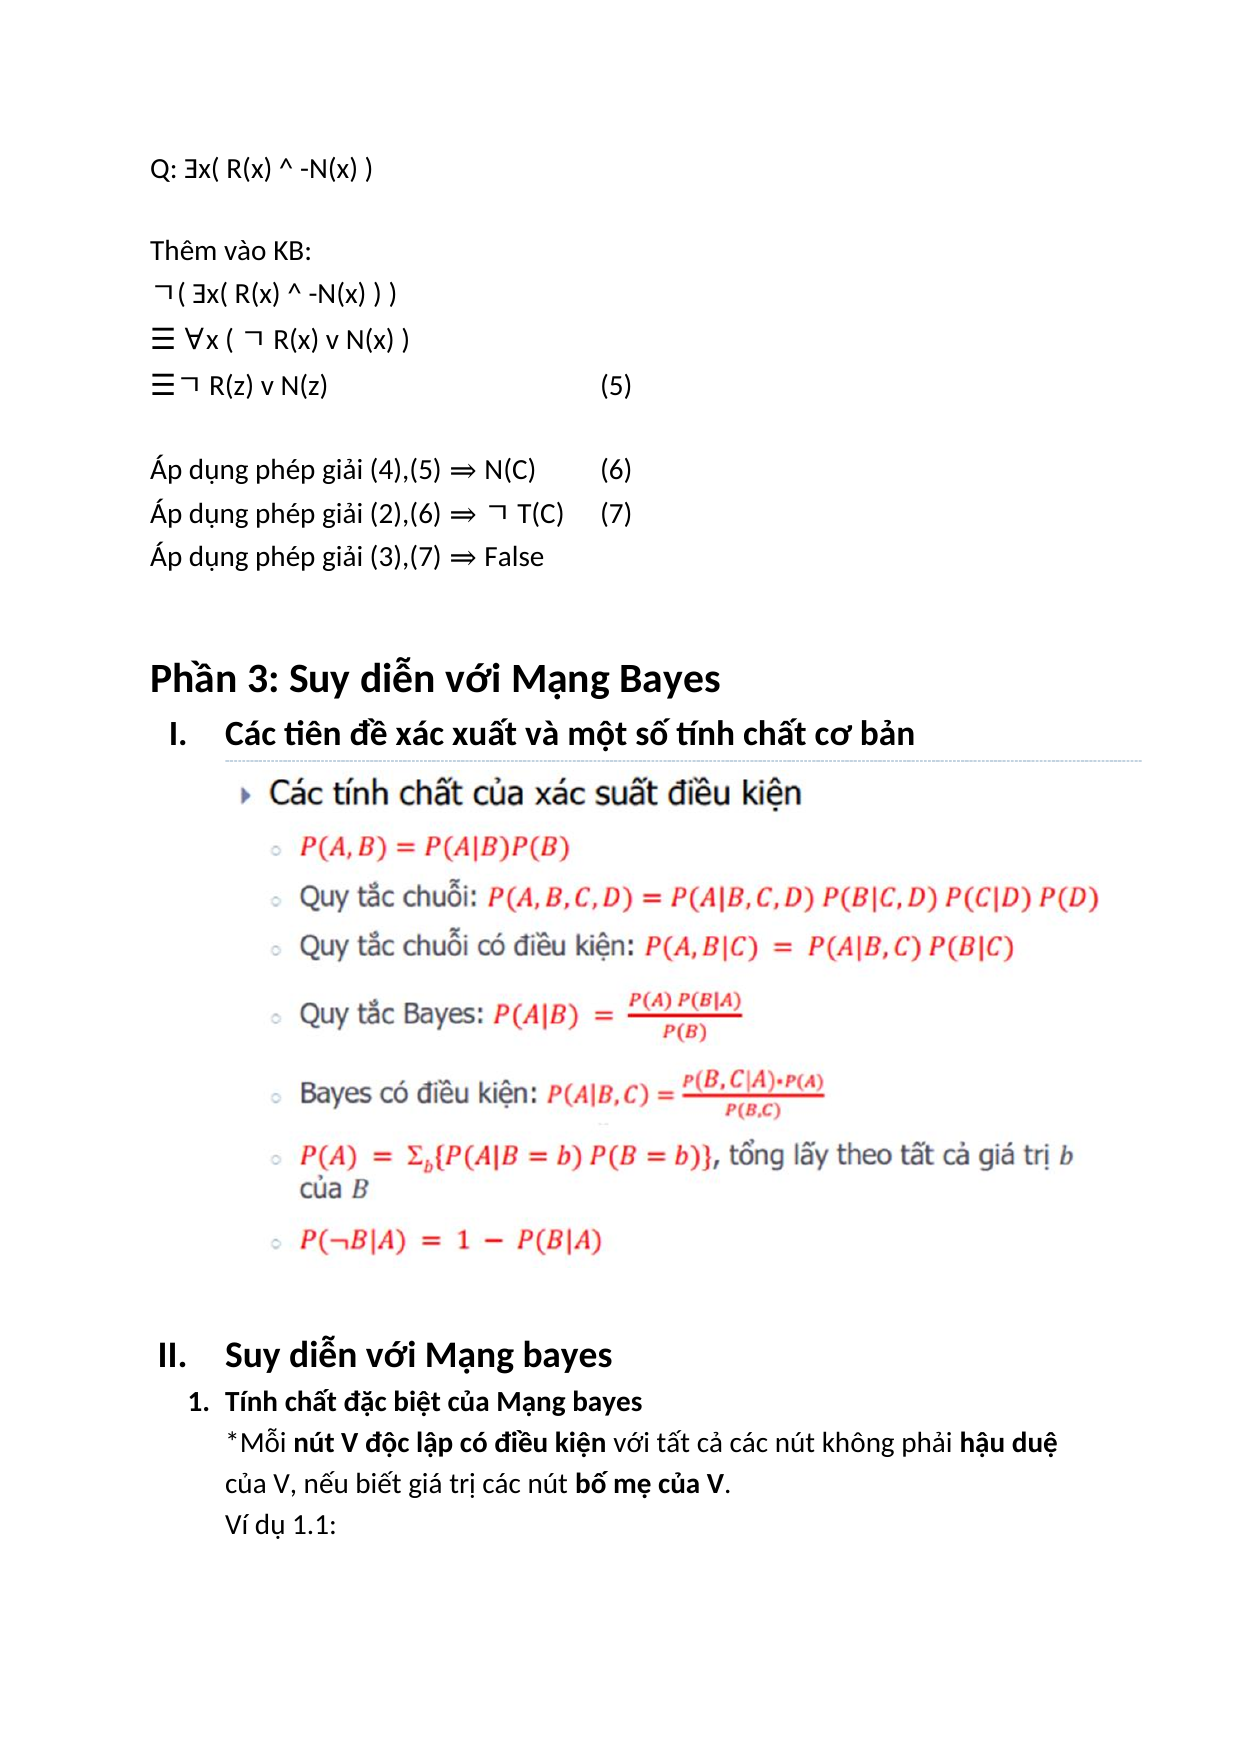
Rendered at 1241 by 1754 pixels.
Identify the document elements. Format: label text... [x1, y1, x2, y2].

list Các tiên đề xác xuất và một số tính chất cơ bản [187, 711, 1090, 754]
text Áp dụng phép giải (3),(7) ⇒ False [150, 538, 1090, 574]
list Tính chất đặc biệt của Mạng bayes [187, 1383, 1090, 1419]
text ☰ ∀x ( ㄱR(x) v N(x) ) [150, 318, 1090, 358]
text Q: Ǝx( R(x) ^ -N(x) ) [150, 150, 1090, 186]
list Suy diễn với Mạng bayes [187, 1331, 1090, 1377]
picture [225, 760, 1166, 1327]
text ☰ㄱR(z) v N(z) (5) [150, 364, 1090, 404]
text Áp dụng phép giải (2),(6) ⇒ ㄱT(C) (7) [150, 492, 1090, 532]
text Áp dụng phép giải (4),(5) ⇒ N(C) (6) [150, 451, 1090, 487]
text ㄱ( Ǝx( R(x) ^ -N(x) ) ) [150, 273, 1090, 312]
text *Mỗi nút V độc lập có điều kiện với tất cả các nút không phải hậu duệ của V, nếu biết giá trị các nút bố mẹ của V. [225, 1424, 1090, 1501]
text Phần 3: Suy diễn với Mạng Bayes [150, 652, 1090, 703]
text Thêm vào KB: [150, 232, 1090, 267]
text Ví dụ 1.1: [225, 1506, 1090, 1542]
